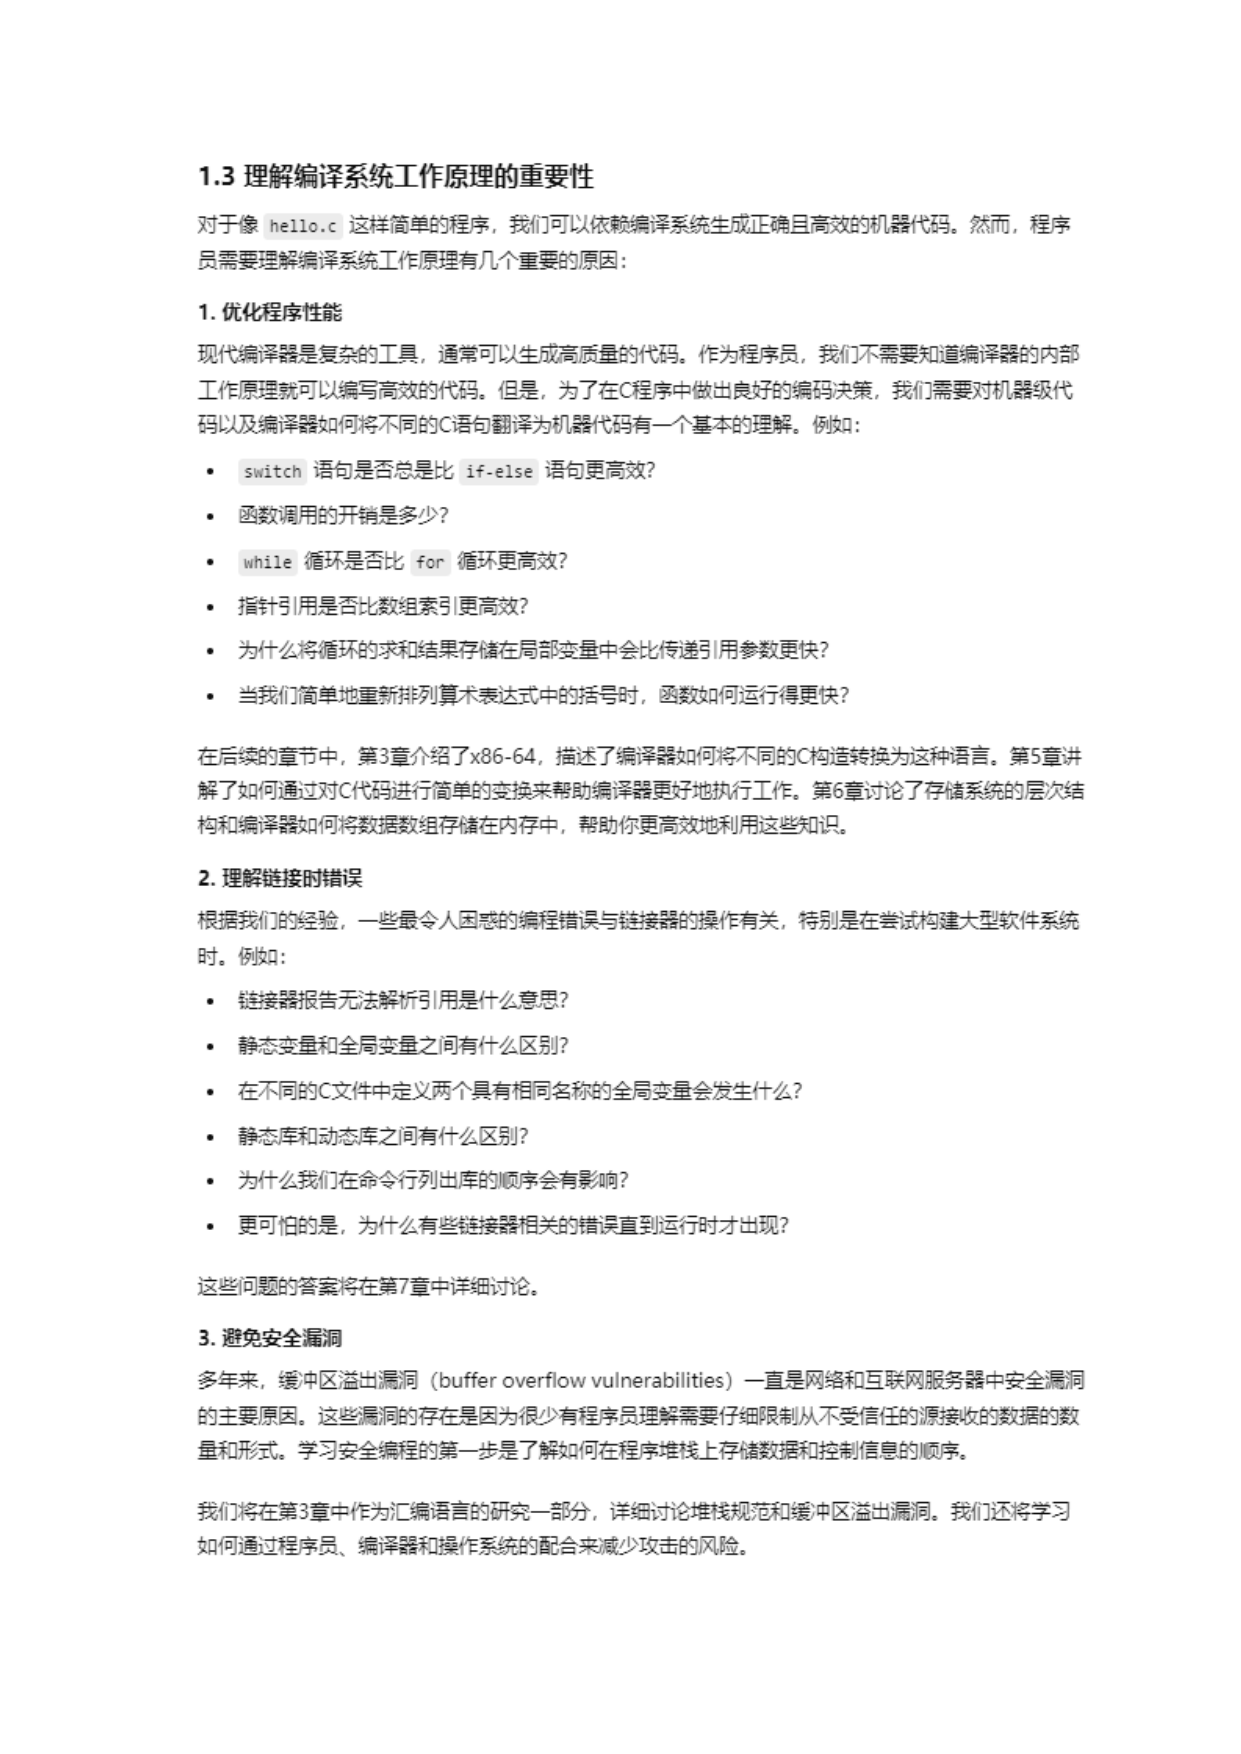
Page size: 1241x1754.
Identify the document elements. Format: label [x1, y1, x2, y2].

picture [187, 151, 1104, 1574]
